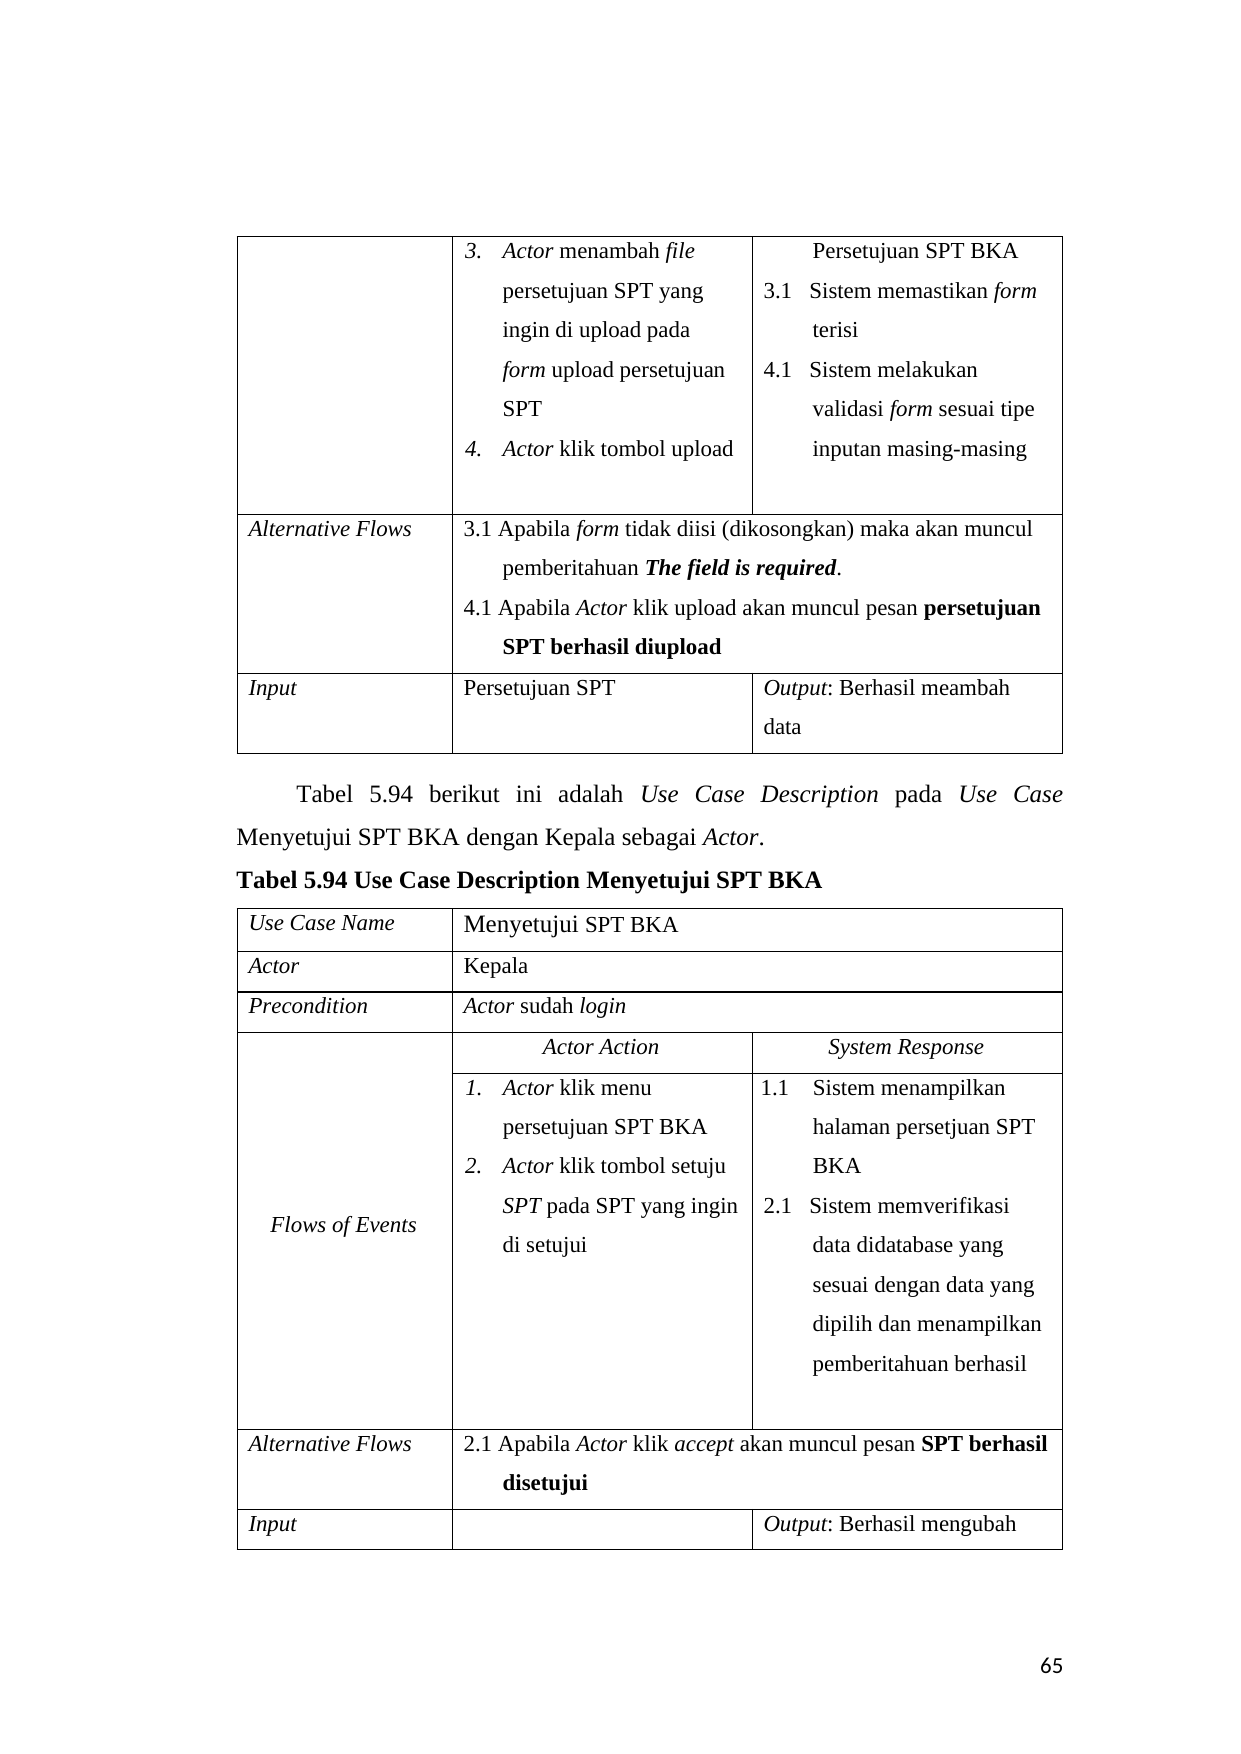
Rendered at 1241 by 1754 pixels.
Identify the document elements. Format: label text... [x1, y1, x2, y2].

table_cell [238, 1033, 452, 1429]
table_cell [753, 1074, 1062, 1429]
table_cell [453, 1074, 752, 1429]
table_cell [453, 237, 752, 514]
text Tabel 5.94 berikut ini adalah Use Case Description pada Use Case Menyetujui SPT BKA dengan Kepala sebagai Actor. [236, 779, 1063, 851]
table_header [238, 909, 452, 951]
text Tabel 5.94 Use Case Description Menyetujui SPT BKA [236, 865, 1063, 894]
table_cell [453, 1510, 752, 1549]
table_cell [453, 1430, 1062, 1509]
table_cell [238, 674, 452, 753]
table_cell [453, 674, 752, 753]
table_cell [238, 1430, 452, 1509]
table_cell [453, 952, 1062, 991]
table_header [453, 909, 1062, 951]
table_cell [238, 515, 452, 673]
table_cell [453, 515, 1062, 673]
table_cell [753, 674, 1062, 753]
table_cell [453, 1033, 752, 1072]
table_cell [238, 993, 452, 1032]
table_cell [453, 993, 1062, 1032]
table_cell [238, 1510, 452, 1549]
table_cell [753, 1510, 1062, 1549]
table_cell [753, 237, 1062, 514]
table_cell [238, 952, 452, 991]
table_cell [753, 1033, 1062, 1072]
